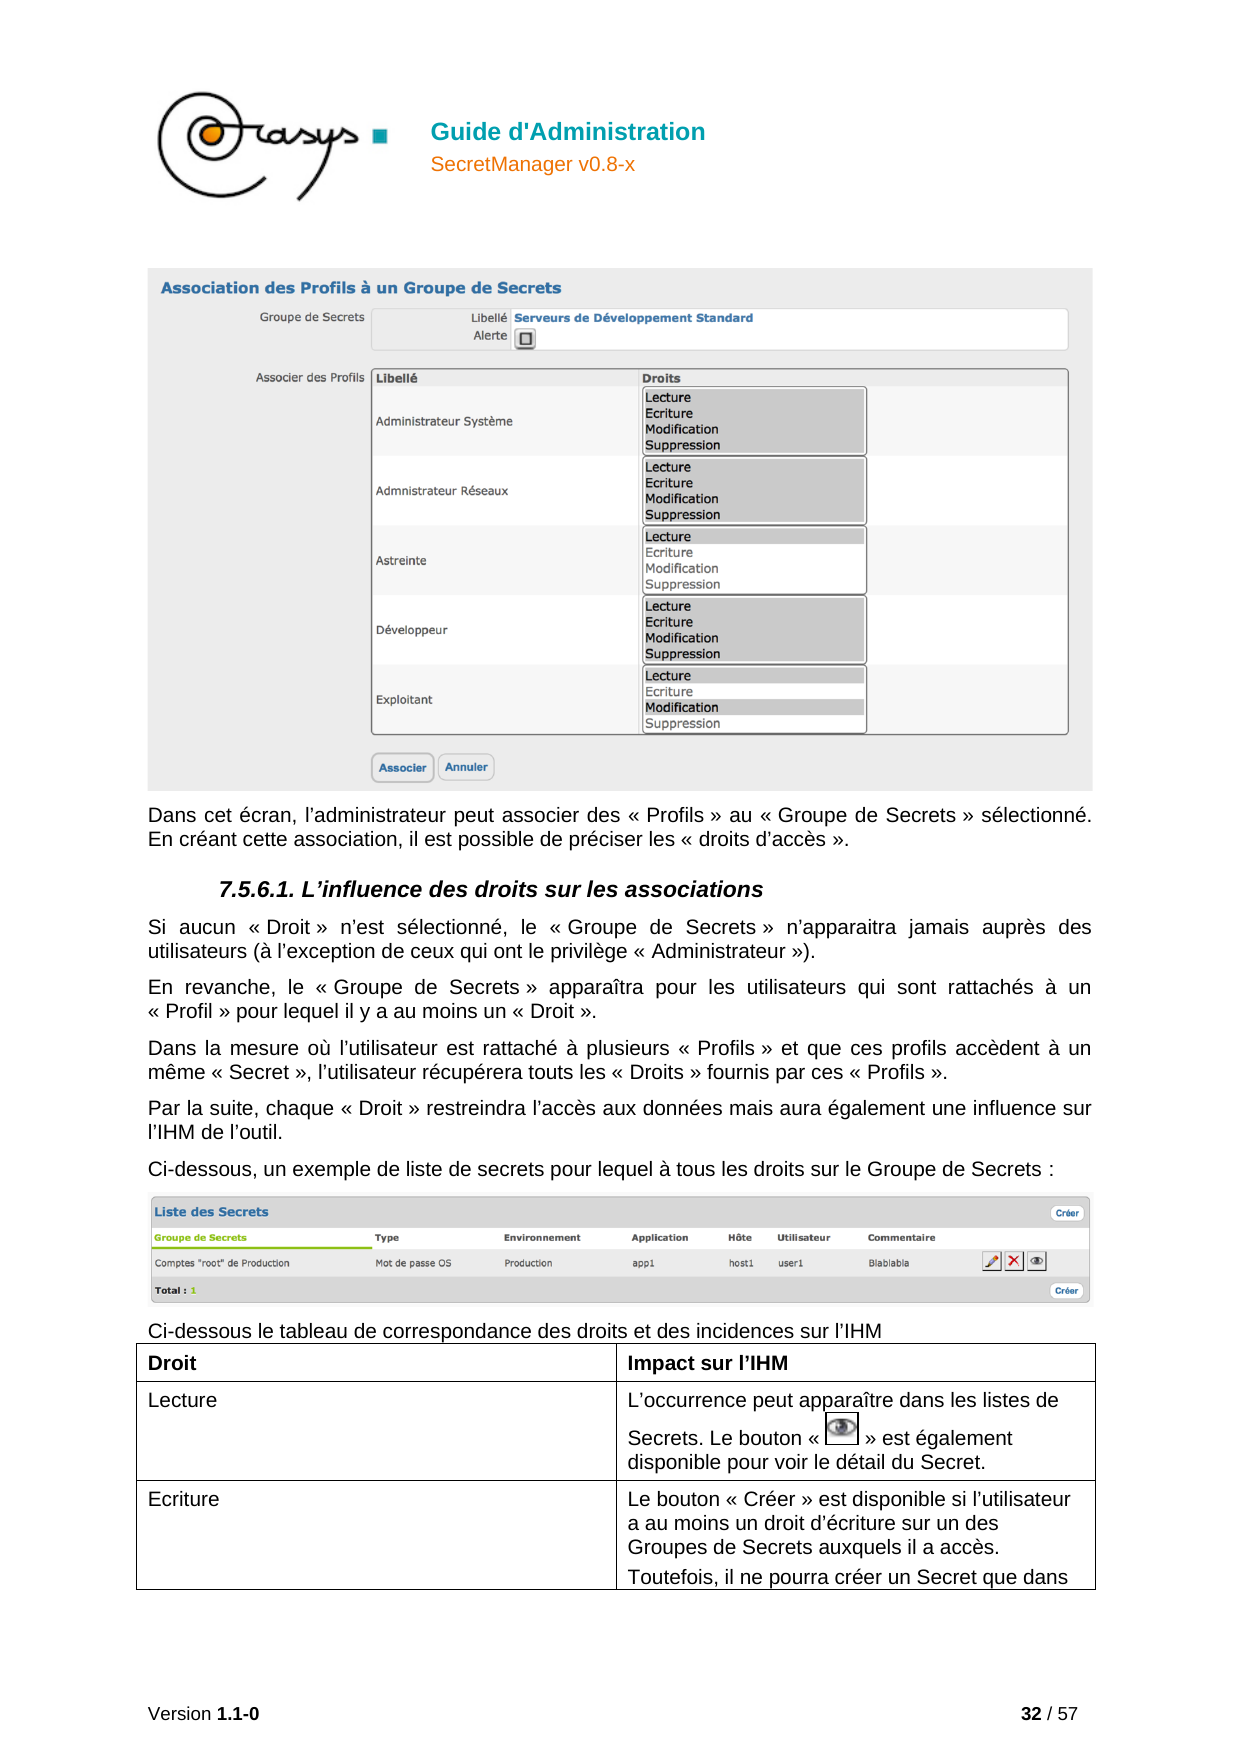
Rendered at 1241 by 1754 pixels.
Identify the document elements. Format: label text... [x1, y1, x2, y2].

text Si aucun « Droit » n’est sélectionné, le « Groupe de Secrets » n’apparaitra jamais auprès des utilisateurs (à l’exception de ceux qui ont le privilège « Administrateur »). [148, 915, 1092, 963]
text En revanche, le « Groupe de Secrets » apparaîtra pour les utilisateurs qui sont rattachés à un « Profil » pour lequel il y a au moins un « Droit ». [148, 975, 1092, 1023]
table_cell L’occurrence peut apparaître dans les listes de Secrets. Le bouton « » est également disponible pour voir le détail du Secret. [617, 1382, 1095, 1480]
picture [147, 1192, 1094, 1307]
text Par la suite, chaque « Droit » restreindra l’accès aux données mais aura également une influence sur l’IHM de l’outil. [148, 1096, 1092, 1144]
table_header Impact sur l’IHM [617, 1344, 1095, 1381]
table_cell Lecture [137, 1382, 616, 1480]
text Dans la mesure où l’utilisateur est rattaché à plusieurs « Profils » et que ces profils accèdent à un même « Secret », l’utilisateur récupérera touts les « Droits » fournis par ces « Profils ». [148, 1036, 1092, 1083]
picture [147, 80, 408, 220]
text Ci-dessous, un exemple de liste de secrets pour lequel à tous les droits sur le Groupe de Secrets : [148, 1156, 1092, 1180]
text Dans cet écran, l’administrateur peut associer des « Profils » au « Groupe de Secrets » sélectionné. En créant cette association, il est possible de préciser les « droits d’accès ». [148, 803, 1092, 851]
text Ci-dessous le tableau de correspondance des droits et des incidences sur l’IHM [148, 1319, 1092, 1343]
subtitle L’influence des droits sur les associations [218, 876, 1092, 902]
table_header Droit [137, 1344, 616, 1381]
picture [827, 1413, 857, 1444]
table_cell Ecriture [137, 1481, 616, 1589]
picture [147, 268, 1093, 791]
